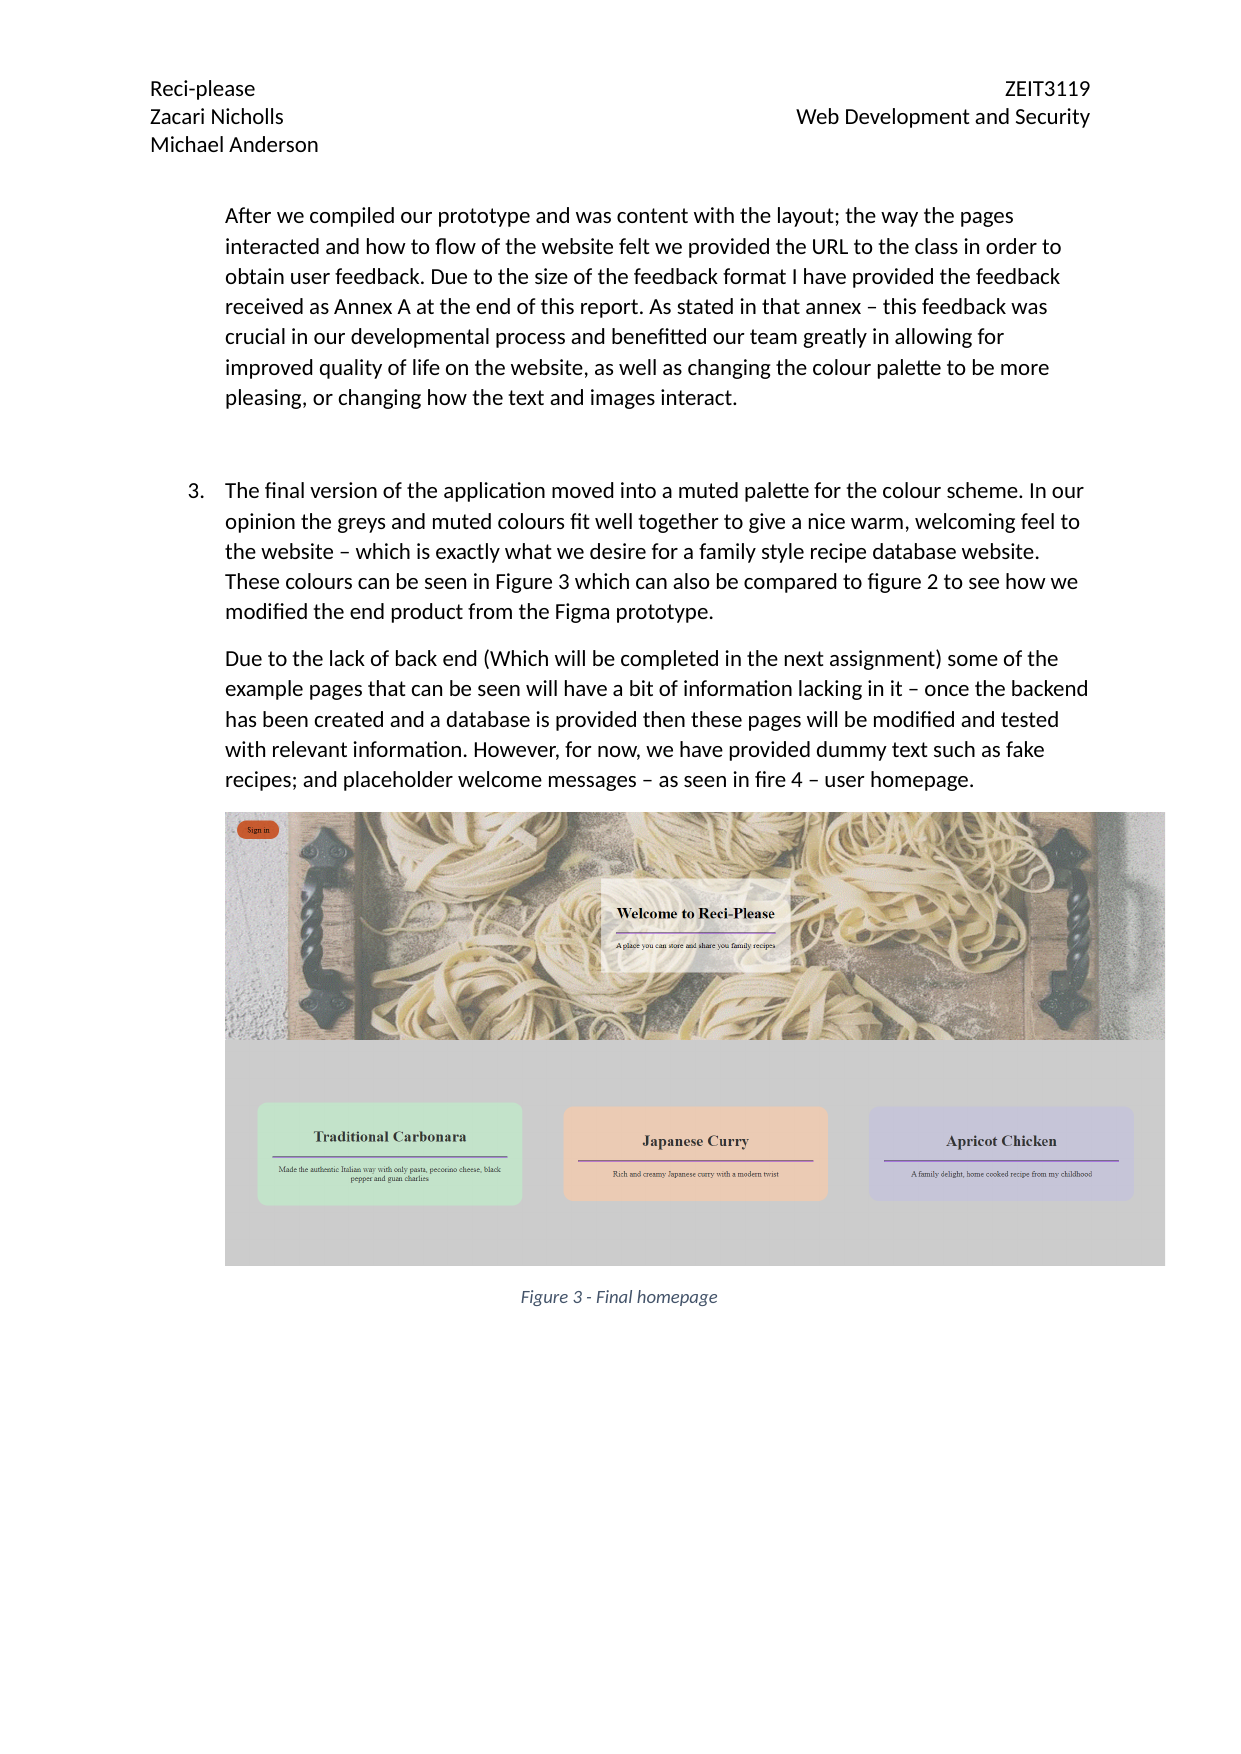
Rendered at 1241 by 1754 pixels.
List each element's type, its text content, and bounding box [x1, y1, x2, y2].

text After we compiled our prototype and was content with the layout; the way the pages interacted and how to flow of the website felt we provided the URL to the class in order to obtain user feedback. Due to the size of the feedback format I have provided the feedback received as Annex A at the end of this report. As stated in that annex – this feedback was crucial in our developmental process and benefitted our team greatly in allowing for improved quality of life on the website, as well as changing the colour palette to be more pleasing, or changing how the text and images interact. [225, 202, 1090, 411]
list The final version of the application moved into a muted palette for the colour scheme. In our opinion the greys and muted colours fit well together to give a nice warm, welcoming feel to the website – which is exactly what we desire for a family style recipe database website. These colours can be seen in Figure 3 which can also be compared to figure 2 to see how we modified the end product from the Figma prototype. [187, 477, 1090, 625]
text Due to the lack of back end (Which will be completed in the next assignment) some of the example pages that can be seen will have a bit of information lacking in it – once the backend has been created and a database is provided then these pages will be modified and tested with relevant information. However, for now, we have provided dummy text such as fake recipes; and placeholder welcome messages – as seen in fire 4 – user homepage. [225, 644, 1090, 793]
picture [225, 812, 1166, 1266]
